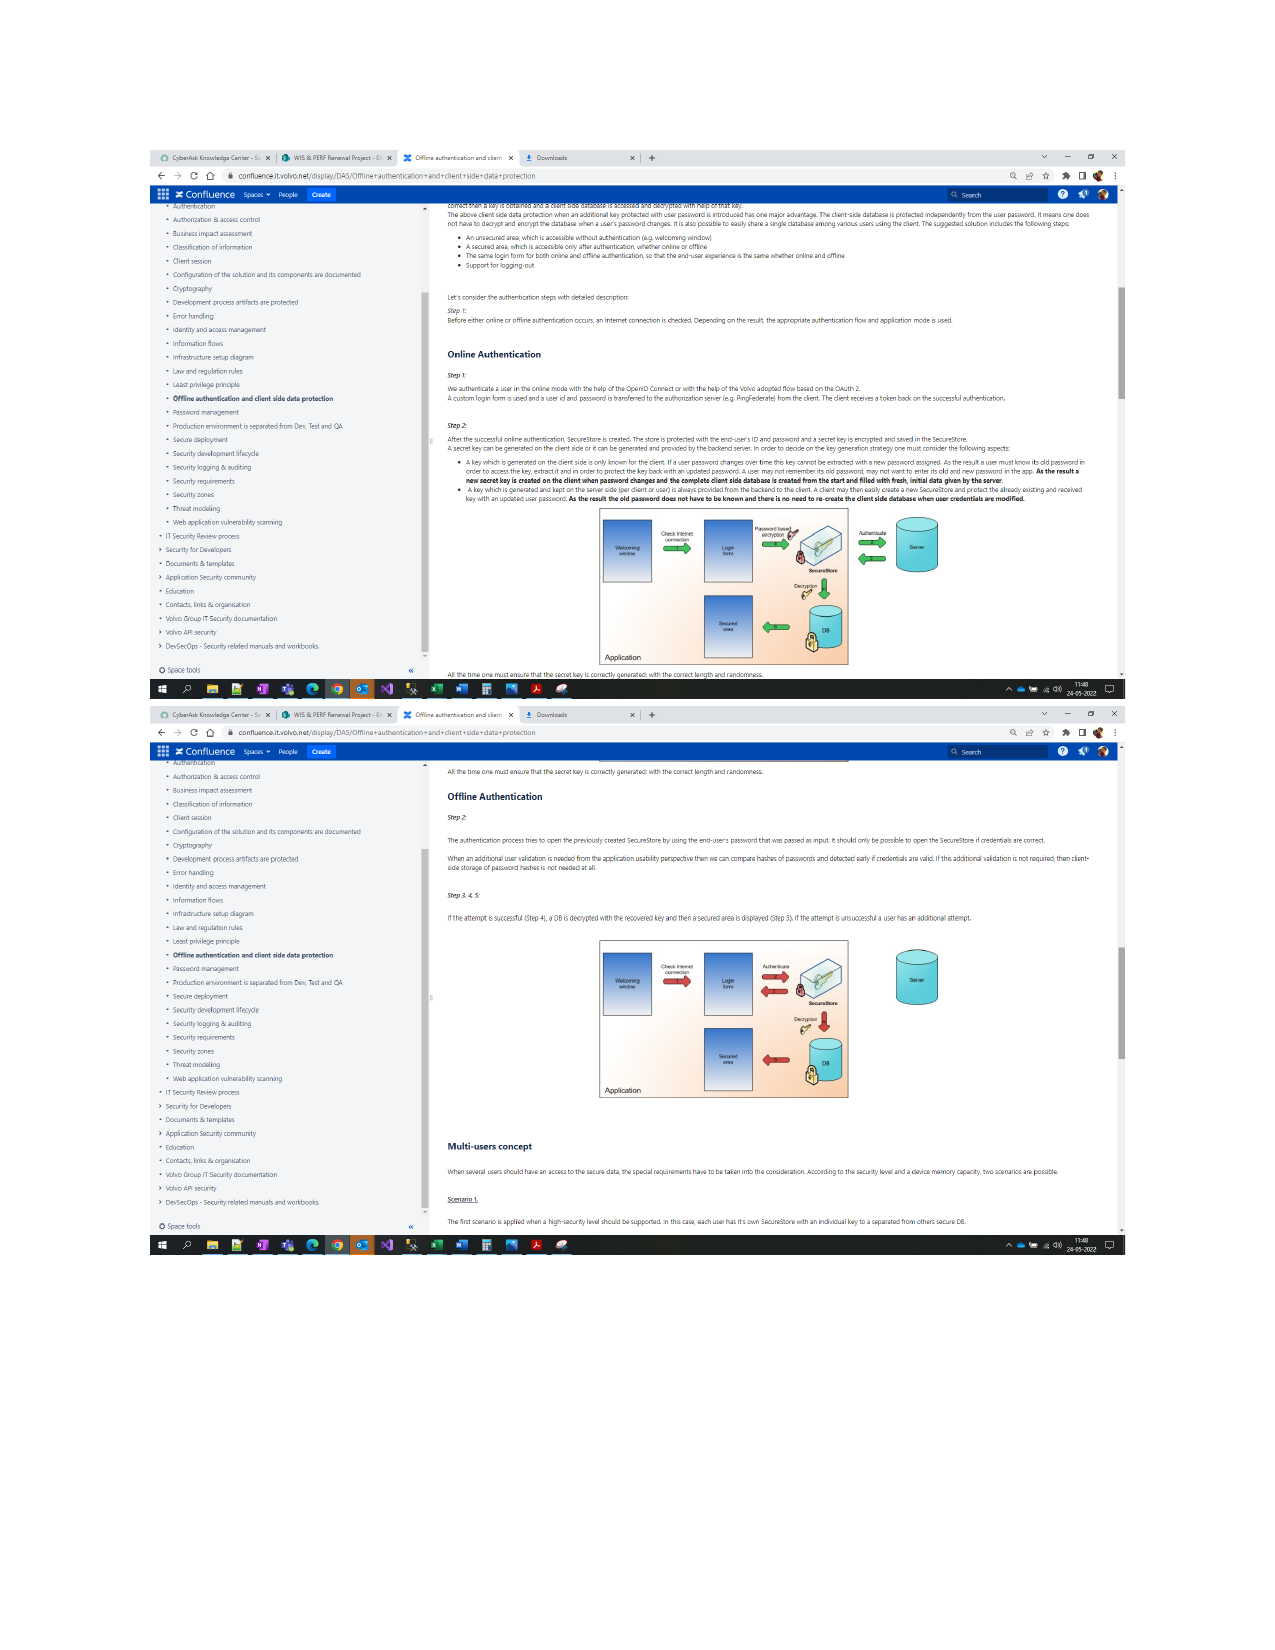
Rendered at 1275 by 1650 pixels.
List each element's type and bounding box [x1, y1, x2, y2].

picture [150, 150, 1125, 699]
picture [150, 706, 1125, 1255]
